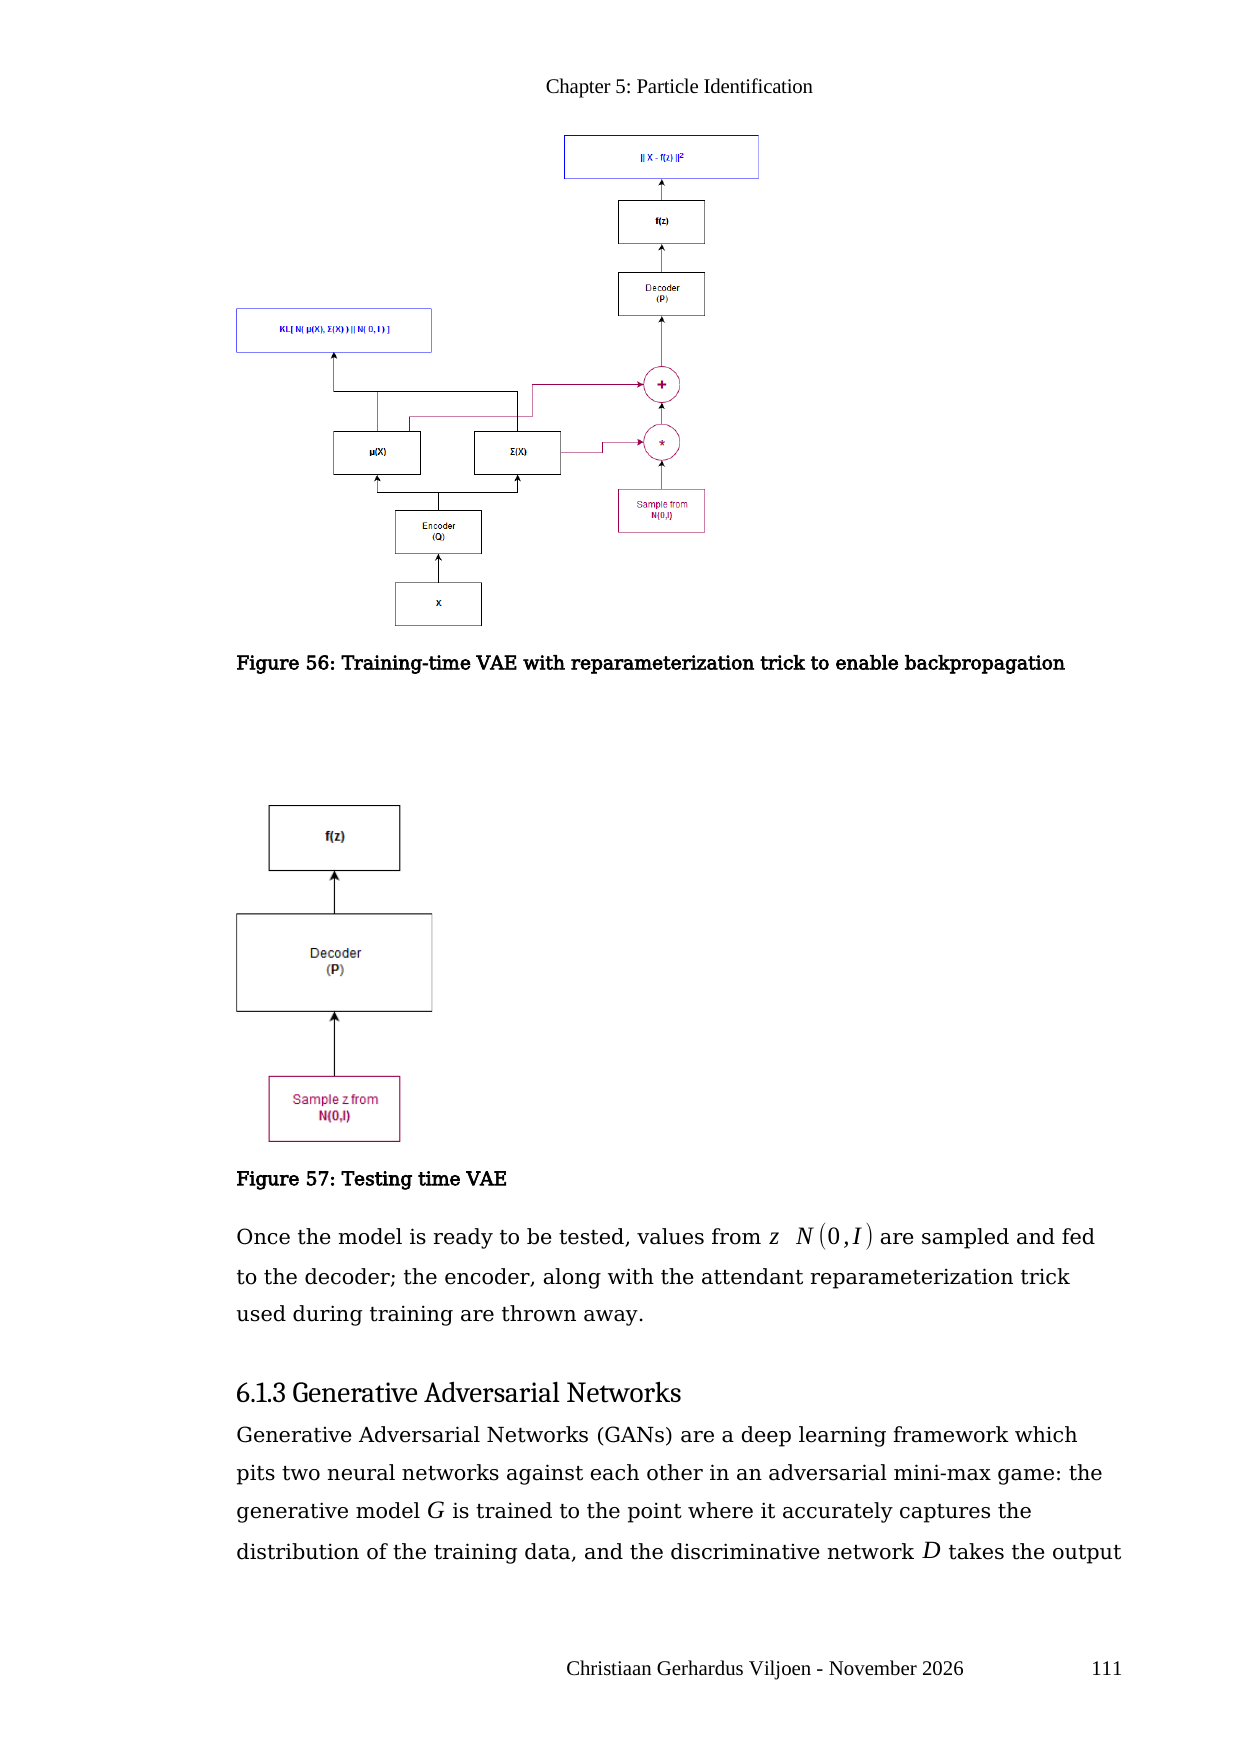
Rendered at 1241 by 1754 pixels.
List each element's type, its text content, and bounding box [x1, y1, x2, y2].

picture [236, 805, 433, 1142]
picture [236, 135, 759, 626]
subtitle Generative Adversarial Networks [236, 1376, 1122, 1409]
text Once the model is ready to be tested, values from are sampled and fed to the decoder; the encoder, along with the attendant reparameterization trick used during training are thrown away. [236, 1221, 1122, 1326]
